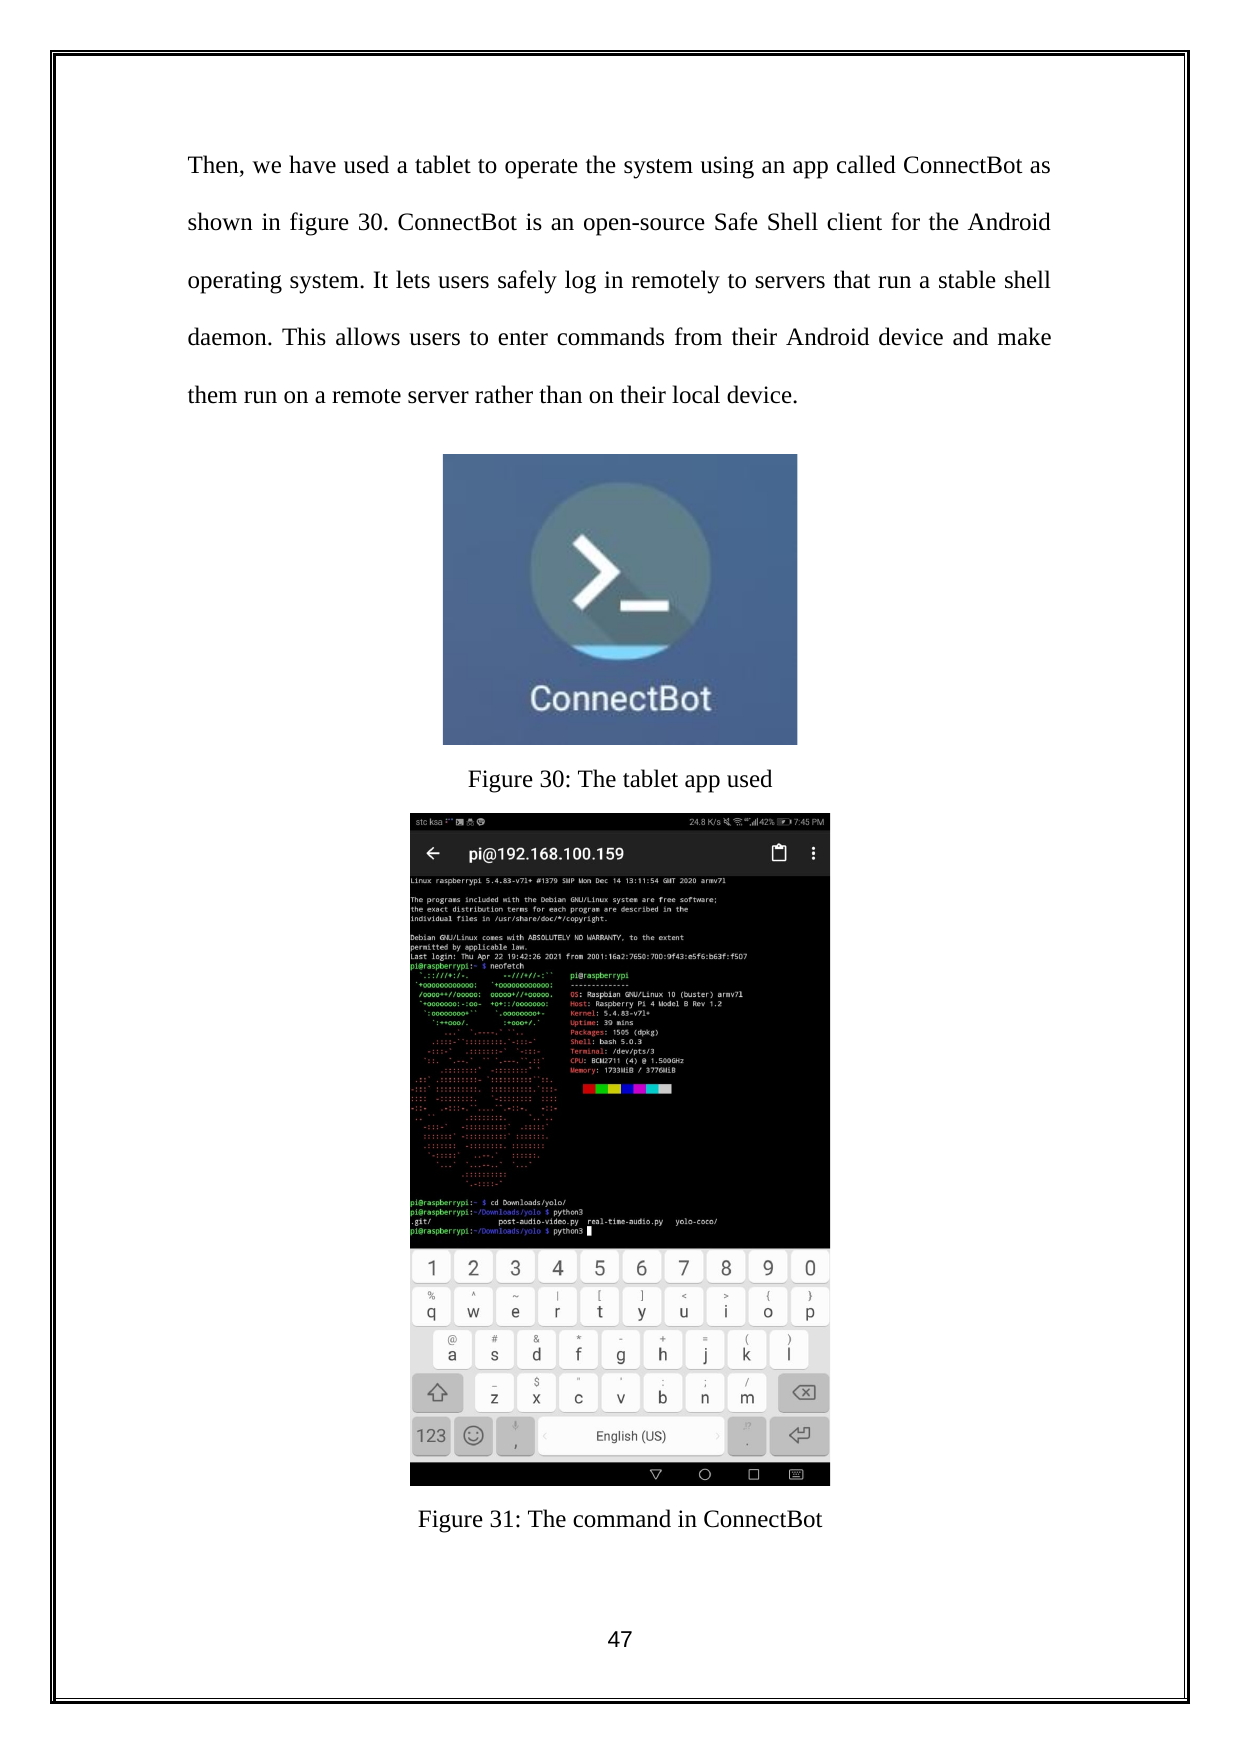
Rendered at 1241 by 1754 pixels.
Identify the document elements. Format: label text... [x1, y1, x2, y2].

picture [442, 454, 798, 745]
picture [410, 813, 830, 1486]
text Then, we have used a tablet to operate the system using an app called ConnectBot as shown in figure 30. ConnectBot is an open-source Safe Shell client for the Android operating system. It lets users safely log in remotely to servers that run a stable shell daemon. This allows users to enter commands from their Android device and make them run on a remote server rather than on their local device. [187, 150, 1053, 409]
text Figure 30: The tablet app used [187, 764, 1053, 792]
text Figure 31: The command in ConnectBot [187, 1504, 1053, 1533]
